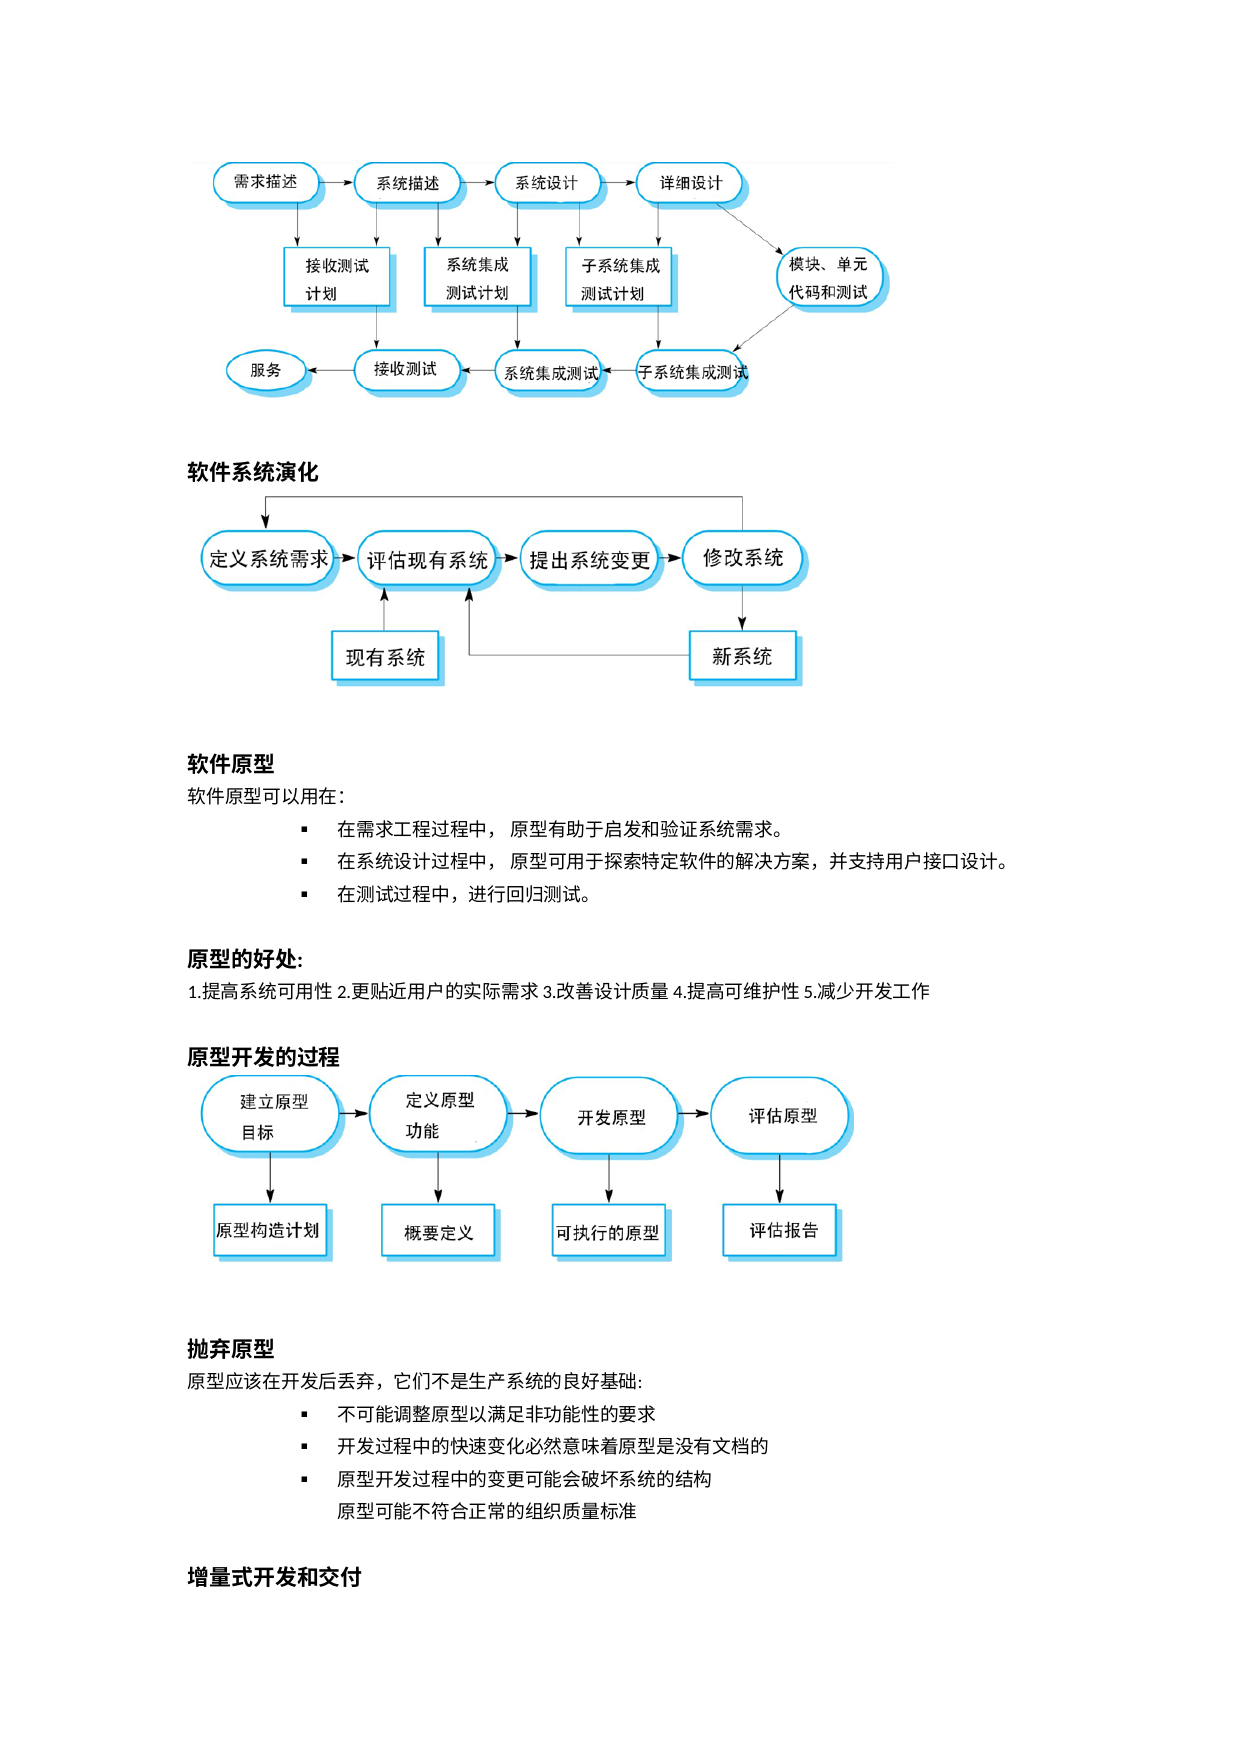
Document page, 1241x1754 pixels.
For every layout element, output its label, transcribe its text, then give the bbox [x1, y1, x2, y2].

list 在测试过程中，进行回归测试。 [300, 877, 1053, 909]
list 开发过程中的快速变化必然意味着原型是没有文档的 [300, 1429, 1053, 1462]
text 抛弃原型 [187, 1332, 1053, 1364]
text 软件系统演化 [187, 454, 1053, 487]
text 原型的好处: [187, 942, 1053, 974]
list 在需求工程过程中， 原型有助于启发和验证系统需求。 [300, 812, 1053, 844]
list 不可能调整原型以满足非功能性的要求 [300, 1397, 1053, 1429]
text 增量式开发和交付 [187, 1559, 1053, 1592]
picture [187, 1072, 857, 1271]
text 原型开发的过程 [187, 1039, 1053, 1072]
picture [187, 487, 816, 698]
list 原型开发过程中的变更可能会破坏系统的结构 [300, 1462, 1053, 1494]
text 软件原型可以用在： [187, 779, 1053, 812]
text 1.提高系统可用性2.更贴近用户的实际需求3.改善设计质量4.提高可维护性5.减少开发工作 [187, 974, 1053, 1007]
picture [187, 162, 893, 401]
text 原型应该在开发后丢弃，它们不是生产系统的良好基础: [187, 1364, 1053, 1397]
text 软件原型 [187, 747, 1053, 779]
text 原型可能不符合正常的组织质量标准 [294, 1494, 1053, 1527]
list 在系统设计过桯中， 原型可用于探索特定软件的解决方案，并支持用户接口设计。 [300, 844, 1053, 877]
